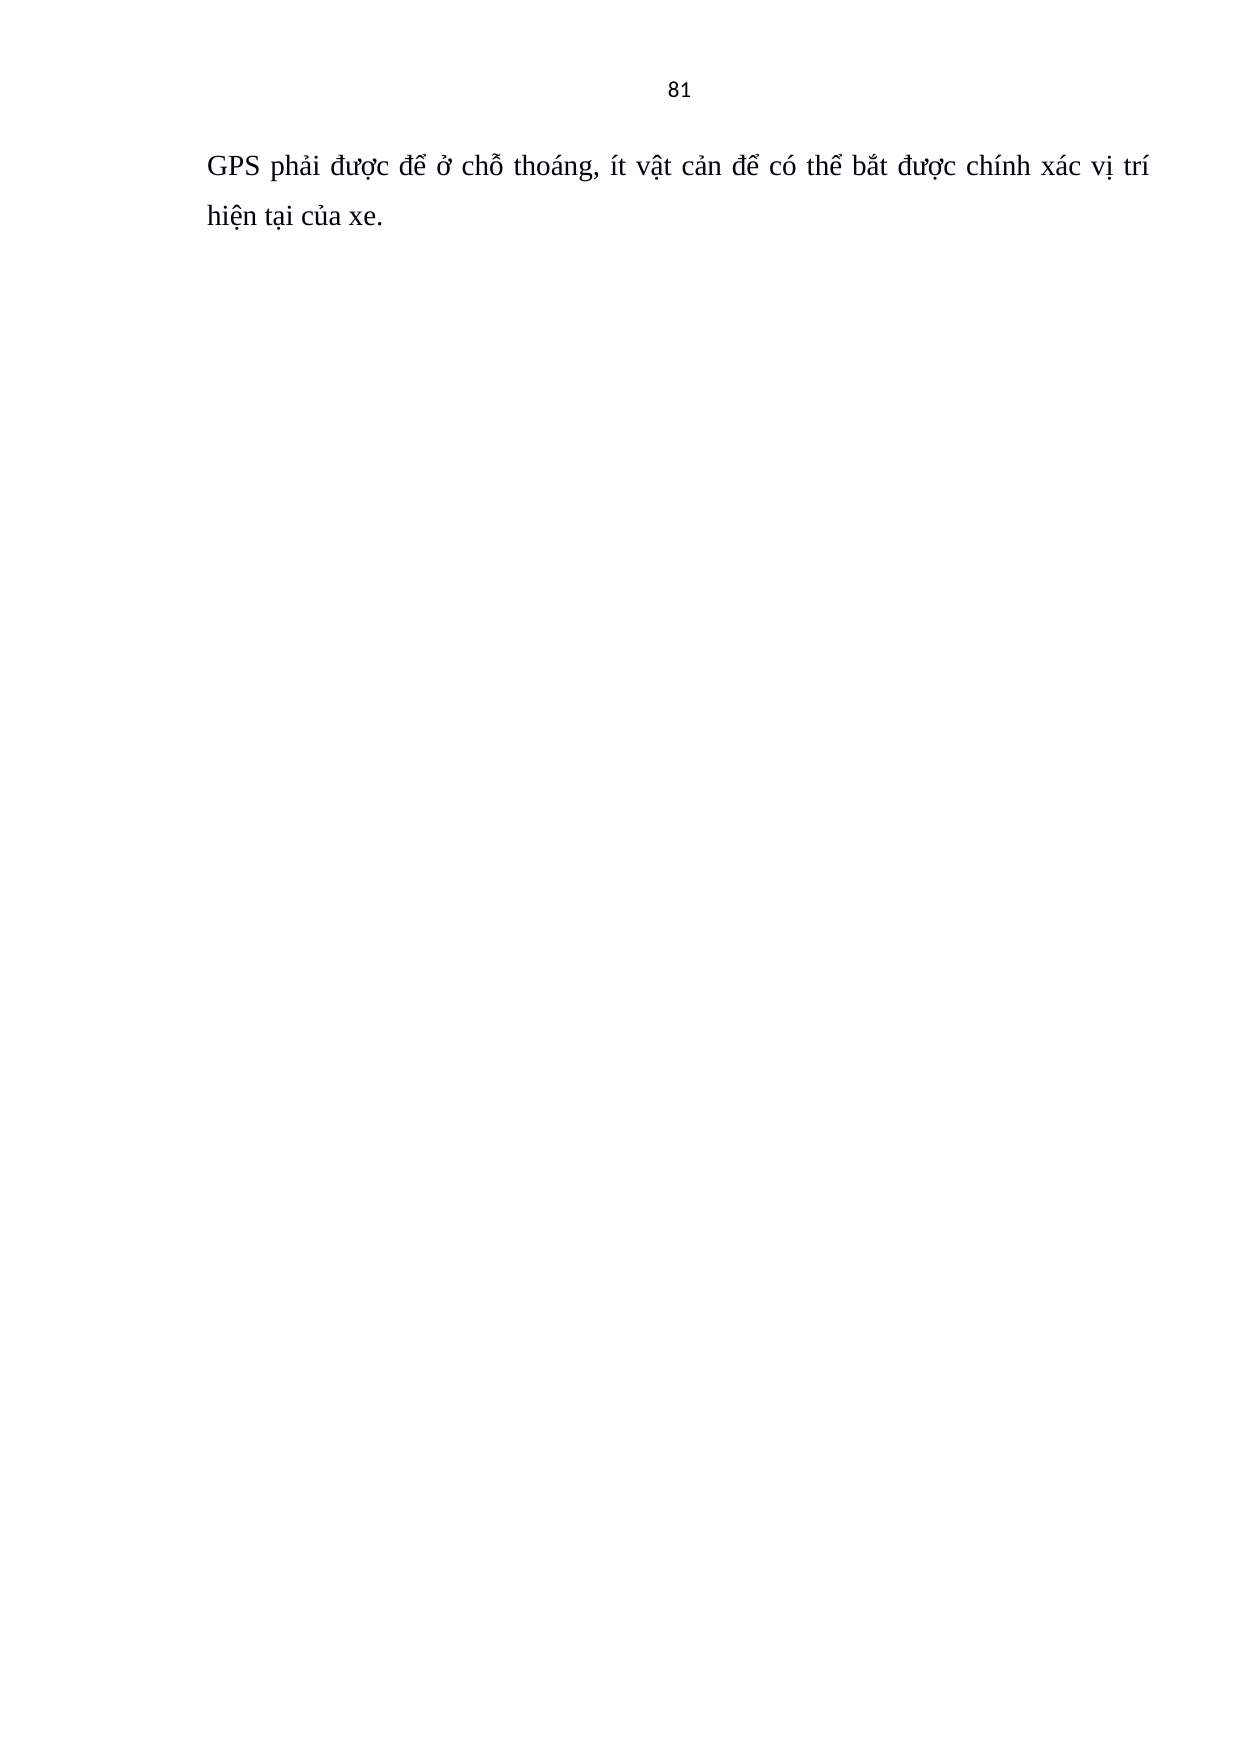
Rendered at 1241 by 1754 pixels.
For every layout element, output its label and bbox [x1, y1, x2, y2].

text [207, 148, 1152, 232]
